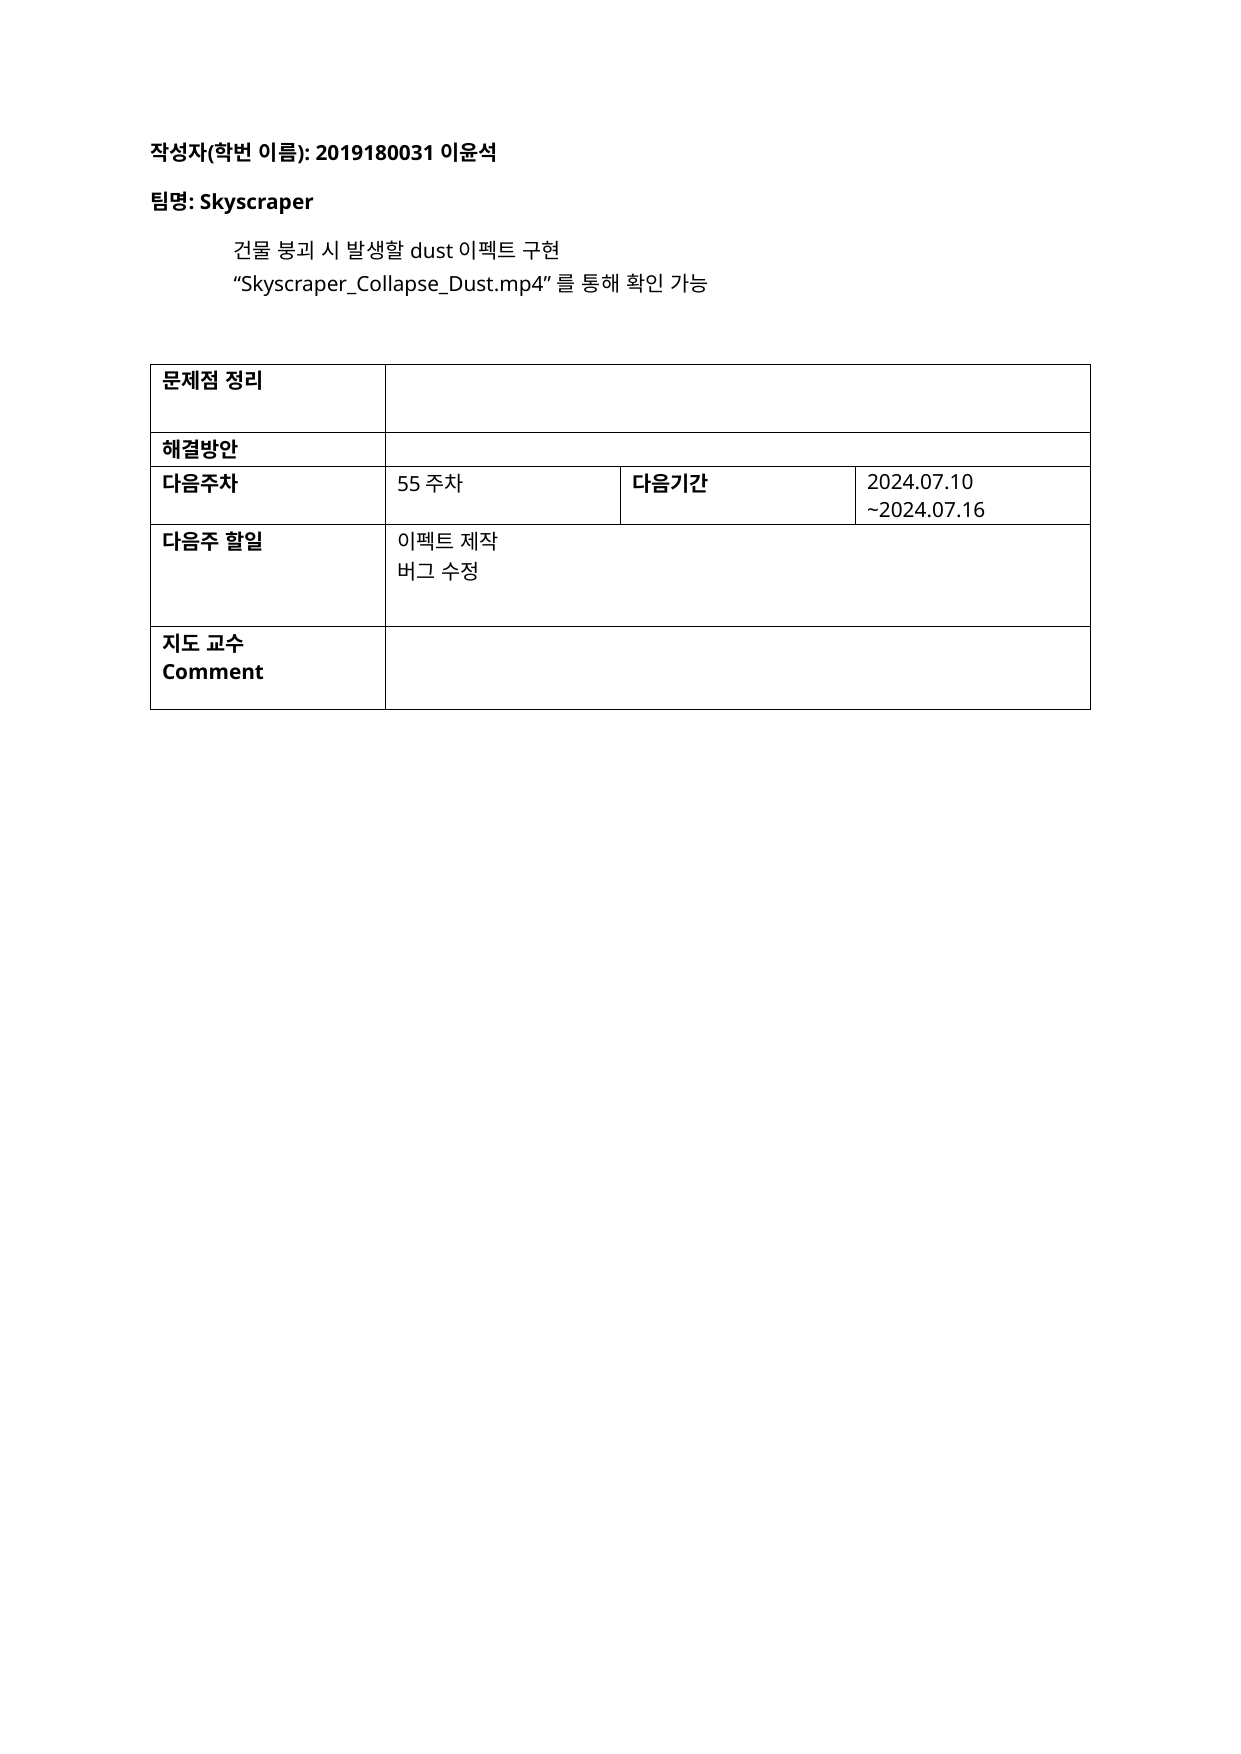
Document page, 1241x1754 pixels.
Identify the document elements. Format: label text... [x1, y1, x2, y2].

table_cell 다음주차 [151, 467, 385, 524]
table_cell [386, 433, 1090, 466]
table_cell 해결방안 [151, 433, 385, 466]
table_header [386, 365, 1090, 432]
table_cell 지도 교수 Comment [151, 627, 385, 709]
table_cell 다음기간 [621, 467, 855, 524]
table_cell 55주차 [386, 467, 620, 524]
list 건물 붕괴 시 발생할 dust 이펙트 구현 “Skyscraper_Collapse_Dust.mp4” 를 통해 확인 가능 [233, 234, 1090, 297]
table_cell 2024.07.10 ~2024.07.16 [856, 467, 1090, 524]
table_cell [386, 627, 1090, 709]
table_cell 이펙트 제작 버그 수정 [386, 525, 1090, 626]
table_header 문제점 정리 [151, 365, 385, 432]
table_cell 다음주 할일 [151, 525, 385, 626]
